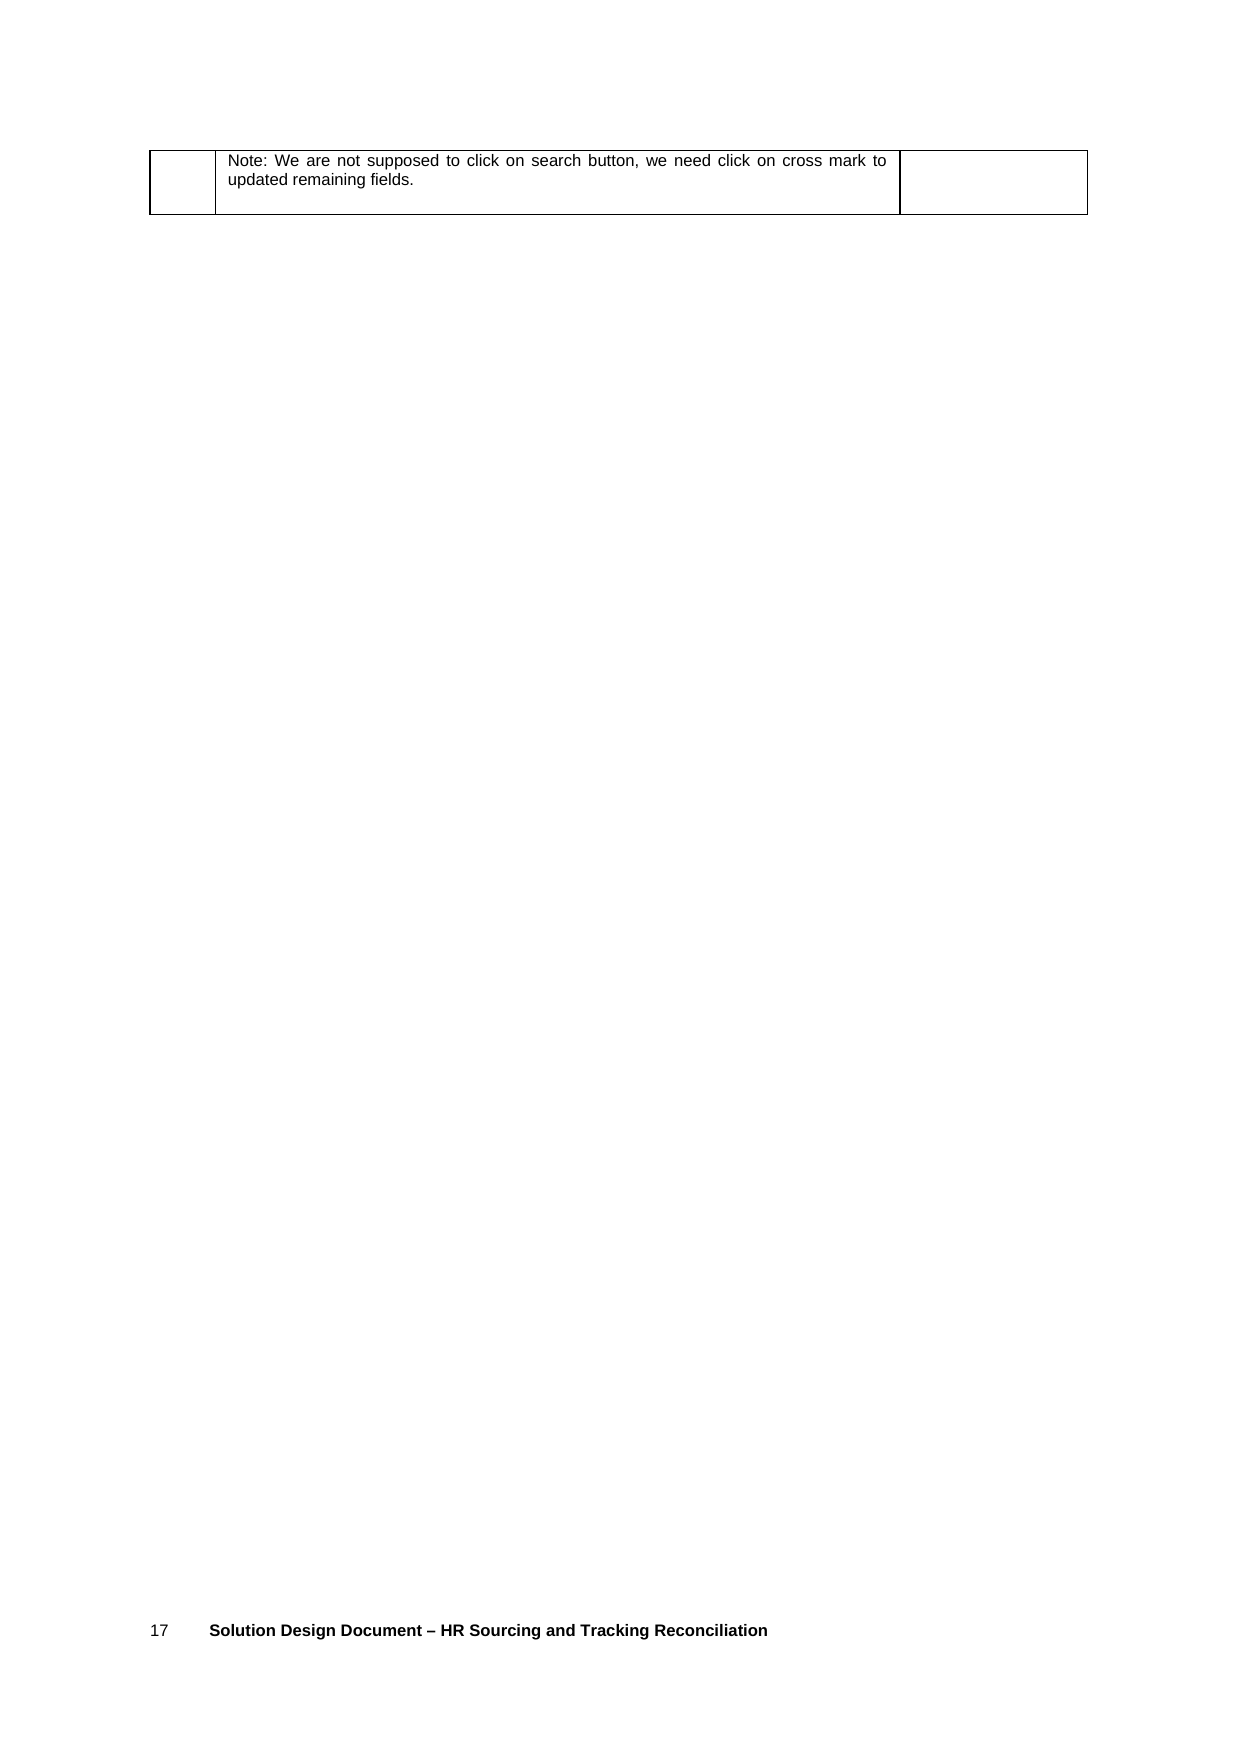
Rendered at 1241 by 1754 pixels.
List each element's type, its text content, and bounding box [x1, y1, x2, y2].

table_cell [901, 151, 1087, 214]
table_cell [216, 151, 899, 214]
table_cell 3 [151, 151, 215, 214]
